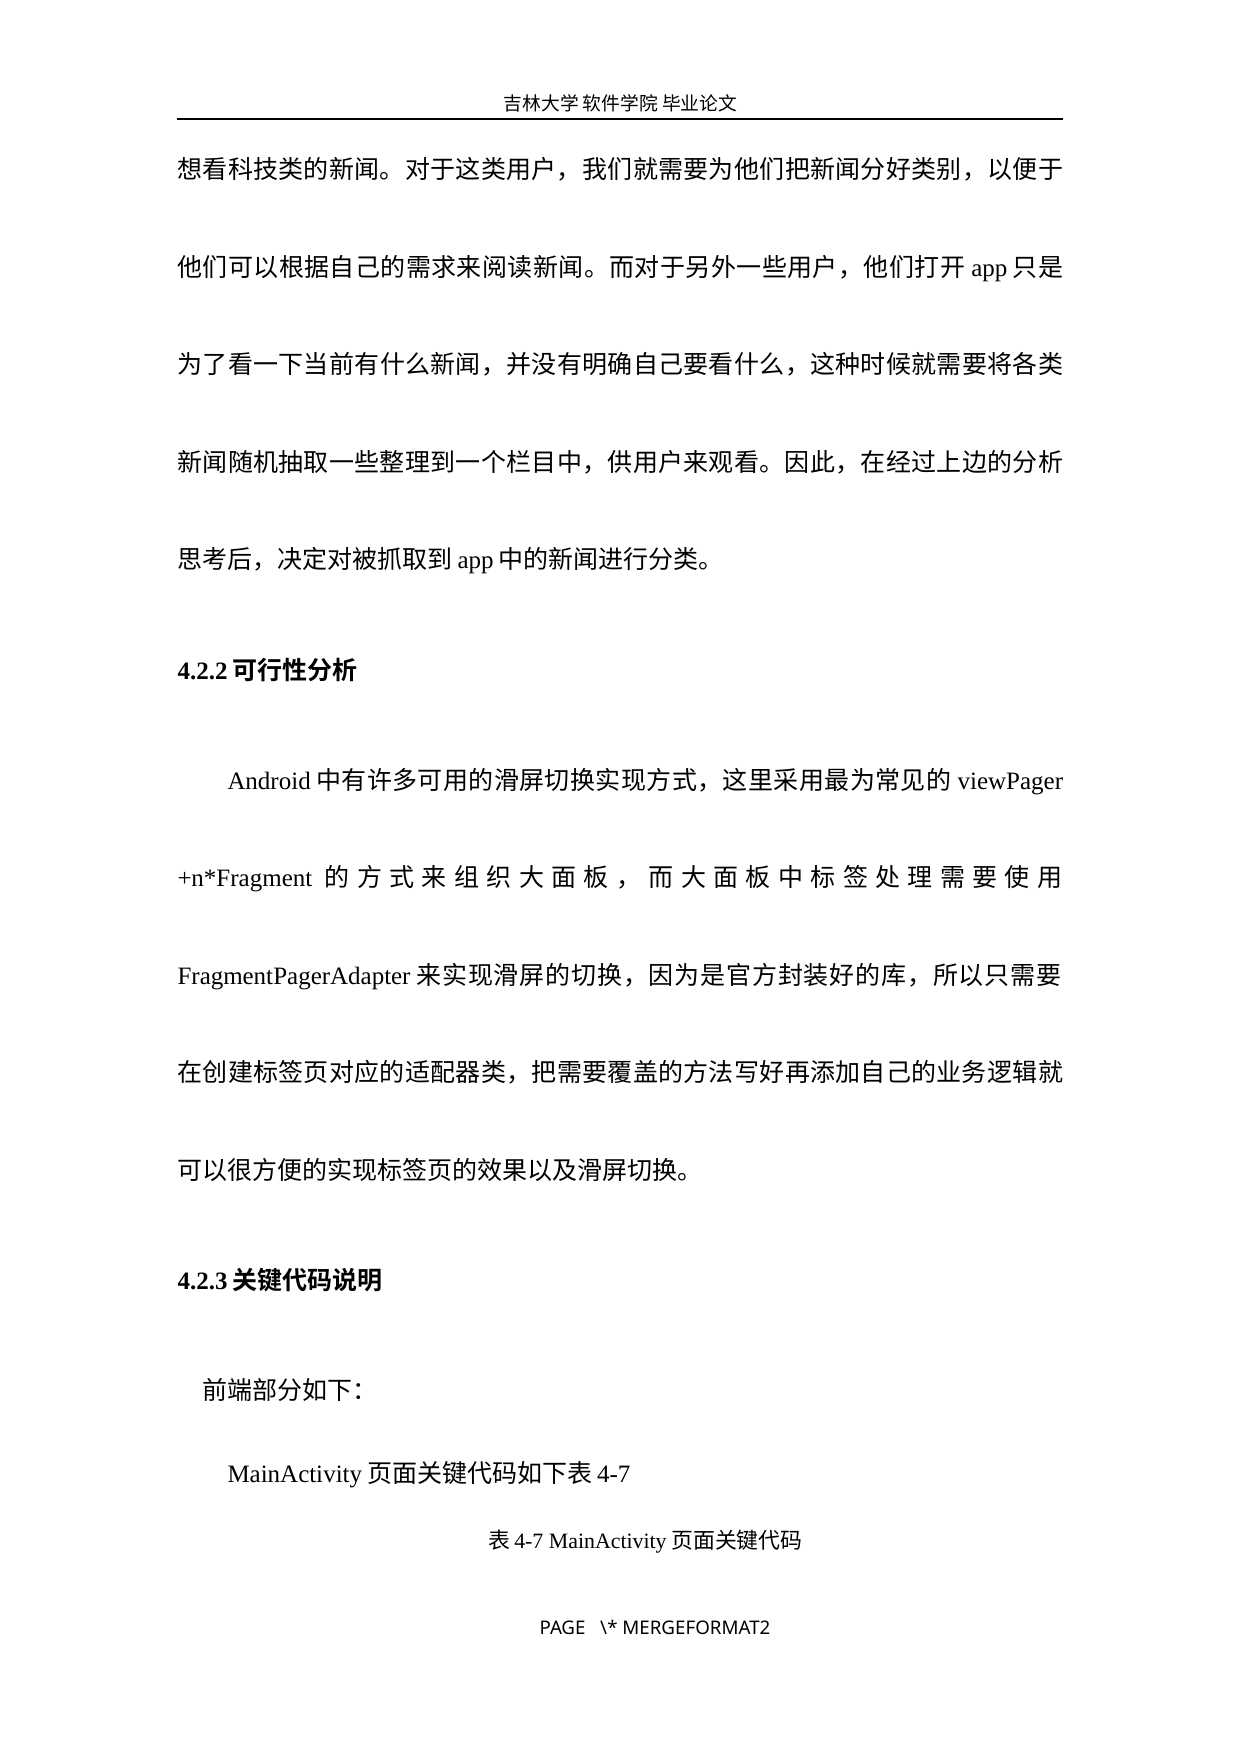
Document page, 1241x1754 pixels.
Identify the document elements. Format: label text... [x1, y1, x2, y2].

text 前端部分如下： [177, 1356, 1063, 1421]
text Android中有许多可用的滑屏切换实现方式，这里采用最为常见的viewPager +n*Fragment的方式来组织大面板，而大面板中标签处理需要使用FragmentPagerAdapter来实现滑屏的切换，因为是官方封装好的库，所以只需要在创建标签页对应的适配器类，把需要覆盖的方法写好再添加自己的业务逻辑就可以很方便的实现标签页的效果以及滑屏切换。 [177, 746, 1063, 1201]
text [177, 136, 1063, 591]
text 表4-7 MainActivity页面关键代码 [177, 1523, 1063, 1555]
subtitle 4.2.3关键代码说明 [177, 1246, 1063, 1311]
subtitle 4.2.2可行性分析 [177, 636, 1063, 701]
text MainActivity页面关键代码如下表4-7 [177, 1439, 1063, 1504]
